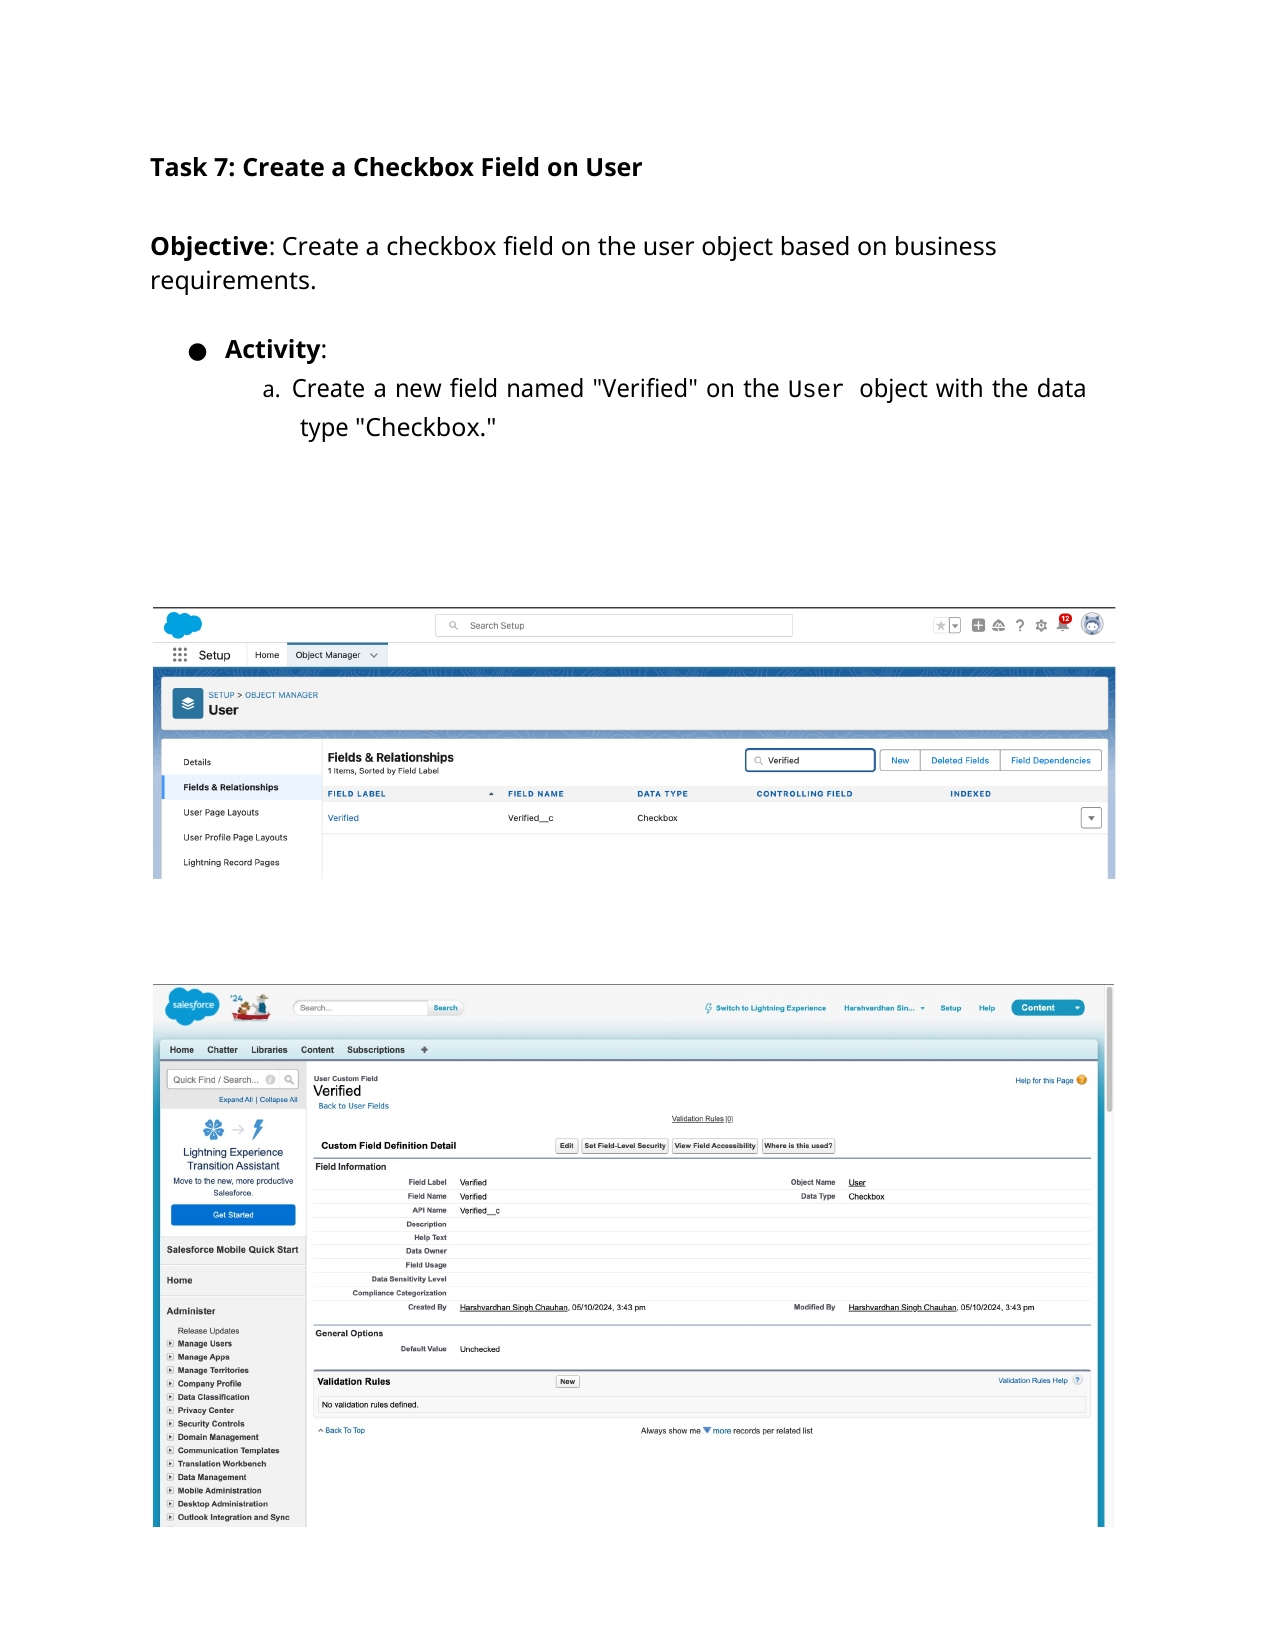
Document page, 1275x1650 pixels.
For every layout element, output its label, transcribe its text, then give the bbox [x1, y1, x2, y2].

picture [153, 984, 1114, 1527]
picture [153, 607, 1116, 879]
text a. Create a new ﬁeld named "Veriﬁed" on the User object with the data type "Checkbox." [262, 370, 1139, 444]
text Objective: Create a checkbox ﬁeld on the user object based on business requirements. [150, 228, 1139, 297]
text Task 7: Create a Checkbox Field on User [150, 150, 1139, 184]
list Activity: [187, 332, 1139, 366]
